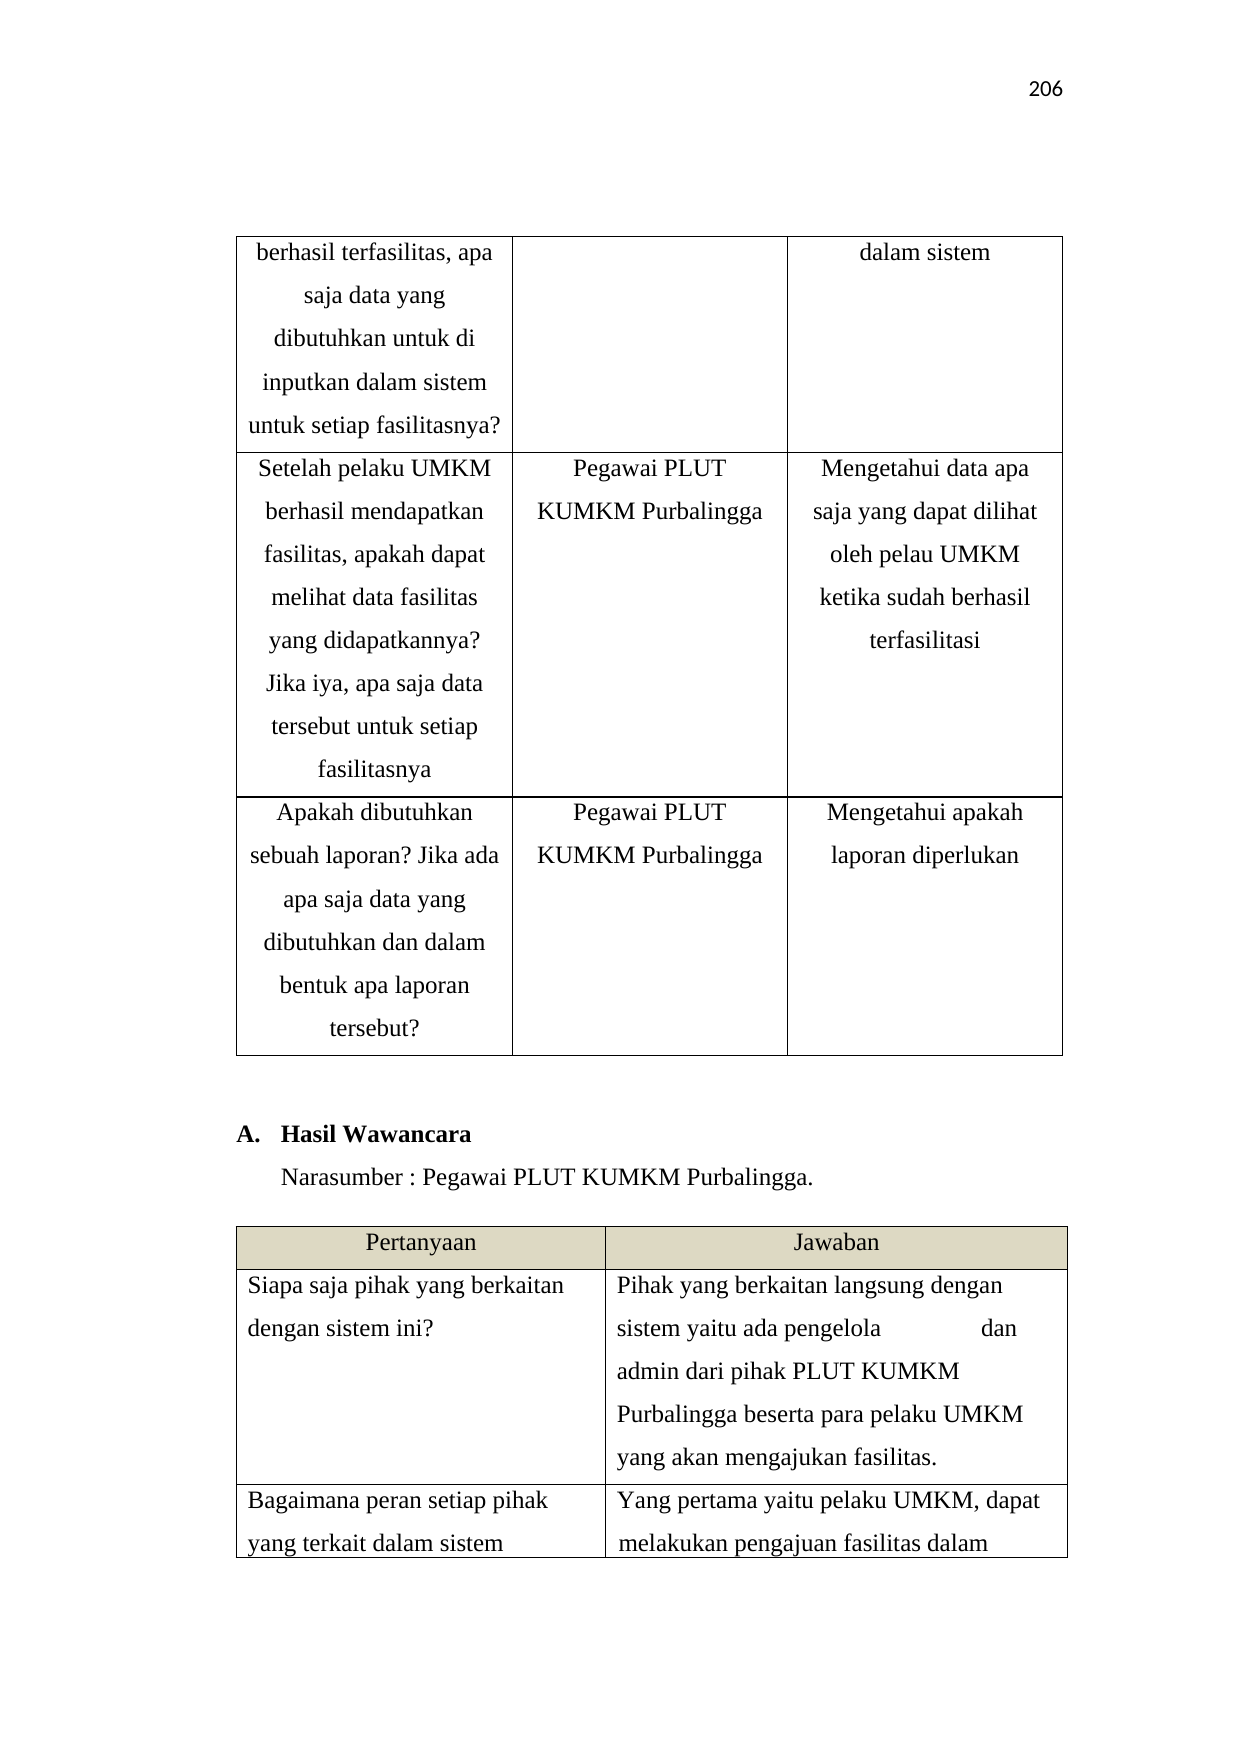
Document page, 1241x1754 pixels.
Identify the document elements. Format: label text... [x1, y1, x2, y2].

table_cell Pihak yang berkaitan langsung dengan sistem yaitu ada pengelola dan admin dari pihak PLUT KUMKM Purbalingga beserta para pelaku UMKM yang akan mengajukan fasilitas. [606, 1270, 1067, 1484]
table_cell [606, 1485, 1067, 1557]
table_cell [788, 237, 1062, 452]
table_cell Pegawai PLUT KUMKM Purbalingga [513, 798, 787, 1055]
table_cell Apakah dibutuhkan sebuah laporan? Jika ada apa saja data yang dibutuhkan dan dalam bentuk apa laporan tersebut? [237, 798, 512, 1055]
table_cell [237, 237, 512, 452]
list Narasumber : Pegawai PLUT KUMKM Purbalingga. [281, 1162, 1063, 1191]
table_cell Setelah pelaku UMKM berhasil mendapatkan fasilitas, apakah dapat melihat data fasilitas yang didapatkannya? Jika iya, apa saja data tersebut untuk setiap fasilitasnya [237, 453, 512, 796]
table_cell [237, 1485, 605, 1557]
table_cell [513, 237, 787, 452]
table_cell Mengetahui apakah laporan diperlukan [788, 798, 1062, 1055]
list Hasil Wawancara [236, 1119, 1063, 1148]
table_header Pertanyaan [237, 1227, 605, 1269]
table_header Jawaban [606, 1227, 1067, 1269]
table_cell Mengetahui data apa saja yang dapat dilihat oleh pelau UMKM ketika sudah berhasil terfasilitasi [788, 453, 1062, 796]
table_cell Siapa saja pihak yang berkaitan dengan sistem ini? [237, 1270, 605, 1484]
table_cell Pegawai PLUT KUMKM Purbalingga [513, 453, 787, 796]
